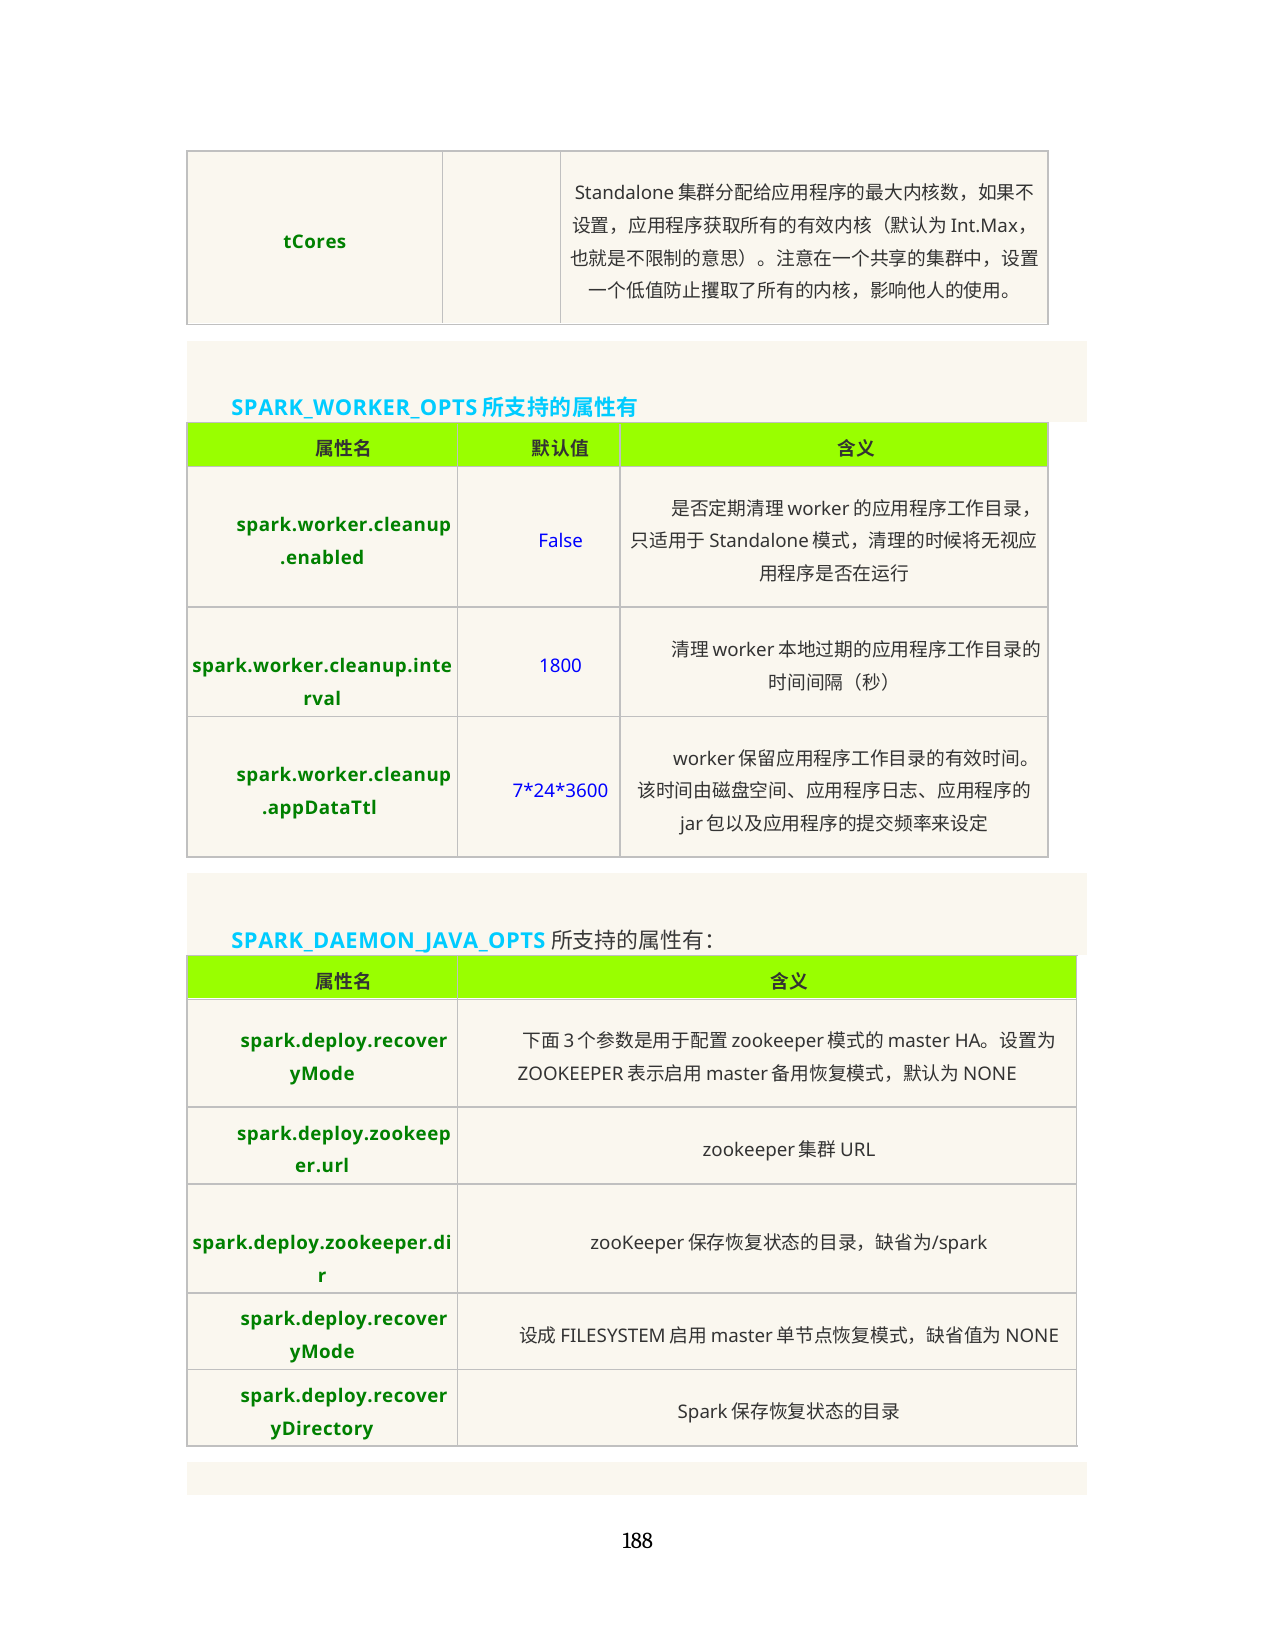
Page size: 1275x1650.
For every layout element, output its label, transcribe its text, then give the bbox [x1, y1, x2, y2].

table_cell zookeeper集群URL [458, 1108, 1076, 1183]
table_cell 1800 [458, 608, 619, 716]
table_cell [188, 152, 442, 323]
table_header 默认值 [458, 423, 620, 466]
table_cell spark.deploy.zookeeper.dir [188, 1185, 457, 1292]
table_header 含义 [458, 956, 1076, 998]
table_header 属性名 [188, 956, 457, 998]
table_cell False [458, 467, 619, 606]
table_header 属性名 [188, 423, 457, 466]
table_header 含义 [621, 423, 1047, 466]
table_cell 下面3个参数是用于配置zookeeper模式的master HA。设置为ZOOKEEPER表示启用master备用恢复模式，默认为NONE [458, 1000, 1076, 1106]
table_cell spark.deploy.zookeeper.url [188, 1108, 457, 1183]
table_cell 设成FILESYSTEM启用master单节点恢复模式，缺省值为NONE [458, 1294, 1076, 1369]
text SPARK_DAEMON_JAVA_OPTS所支持的属性有： [187, 922, 1087, 955]
table_cell spark.worker.cleanup.enabled [188, 467, 457, 606]
table_cell 清理worker本地过期的应用程序工作目录的时间间隔（秒） [621, 608, 1047, 716]
table_cell spark.deploy.recoveryMode [188, 1000, 457, 1106]
table_cell worker保留应用程序工作目录的有效时间。该时间由磁盘空间、应用程序日志、应用程序的jar包以及应用程序的提交频率来设定 [621, 717, 1047, 856]
table_cell spark.worker.cleanup.appDataTtl [188, 717, 457, 856]
text SPARK_WORKER_OPTS所支持的属性有 [187, 389, 1087, 422]
table_cell spark.worker.cleanup.interval [188, 608, 457, 716]
table_cell spark.deploy.recoveryMode [188, 1294, 457, 1369]
table_cell [443, 152, 560, 323]
table_cell spark.deploy.recoveryDirectory [188, 1370, 457, 1445]
table_cell zooKeeper保存恢复状态的目录，缺省为/spark [458, 1185, 1076, 1292]
table_cell Spark保存恢复状态的目录 [458, 1370, 1076, 1445]
table_cell 是否定期清理worker的应用程序工作目录，只适用于Standalone模式，清理的时候将无视应用程序是否在运行 [621, 467, 1047, 606]
table_cell 7*24*3600 [458, 717, 619, 856]
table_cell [561, 152, 1047, 323]
